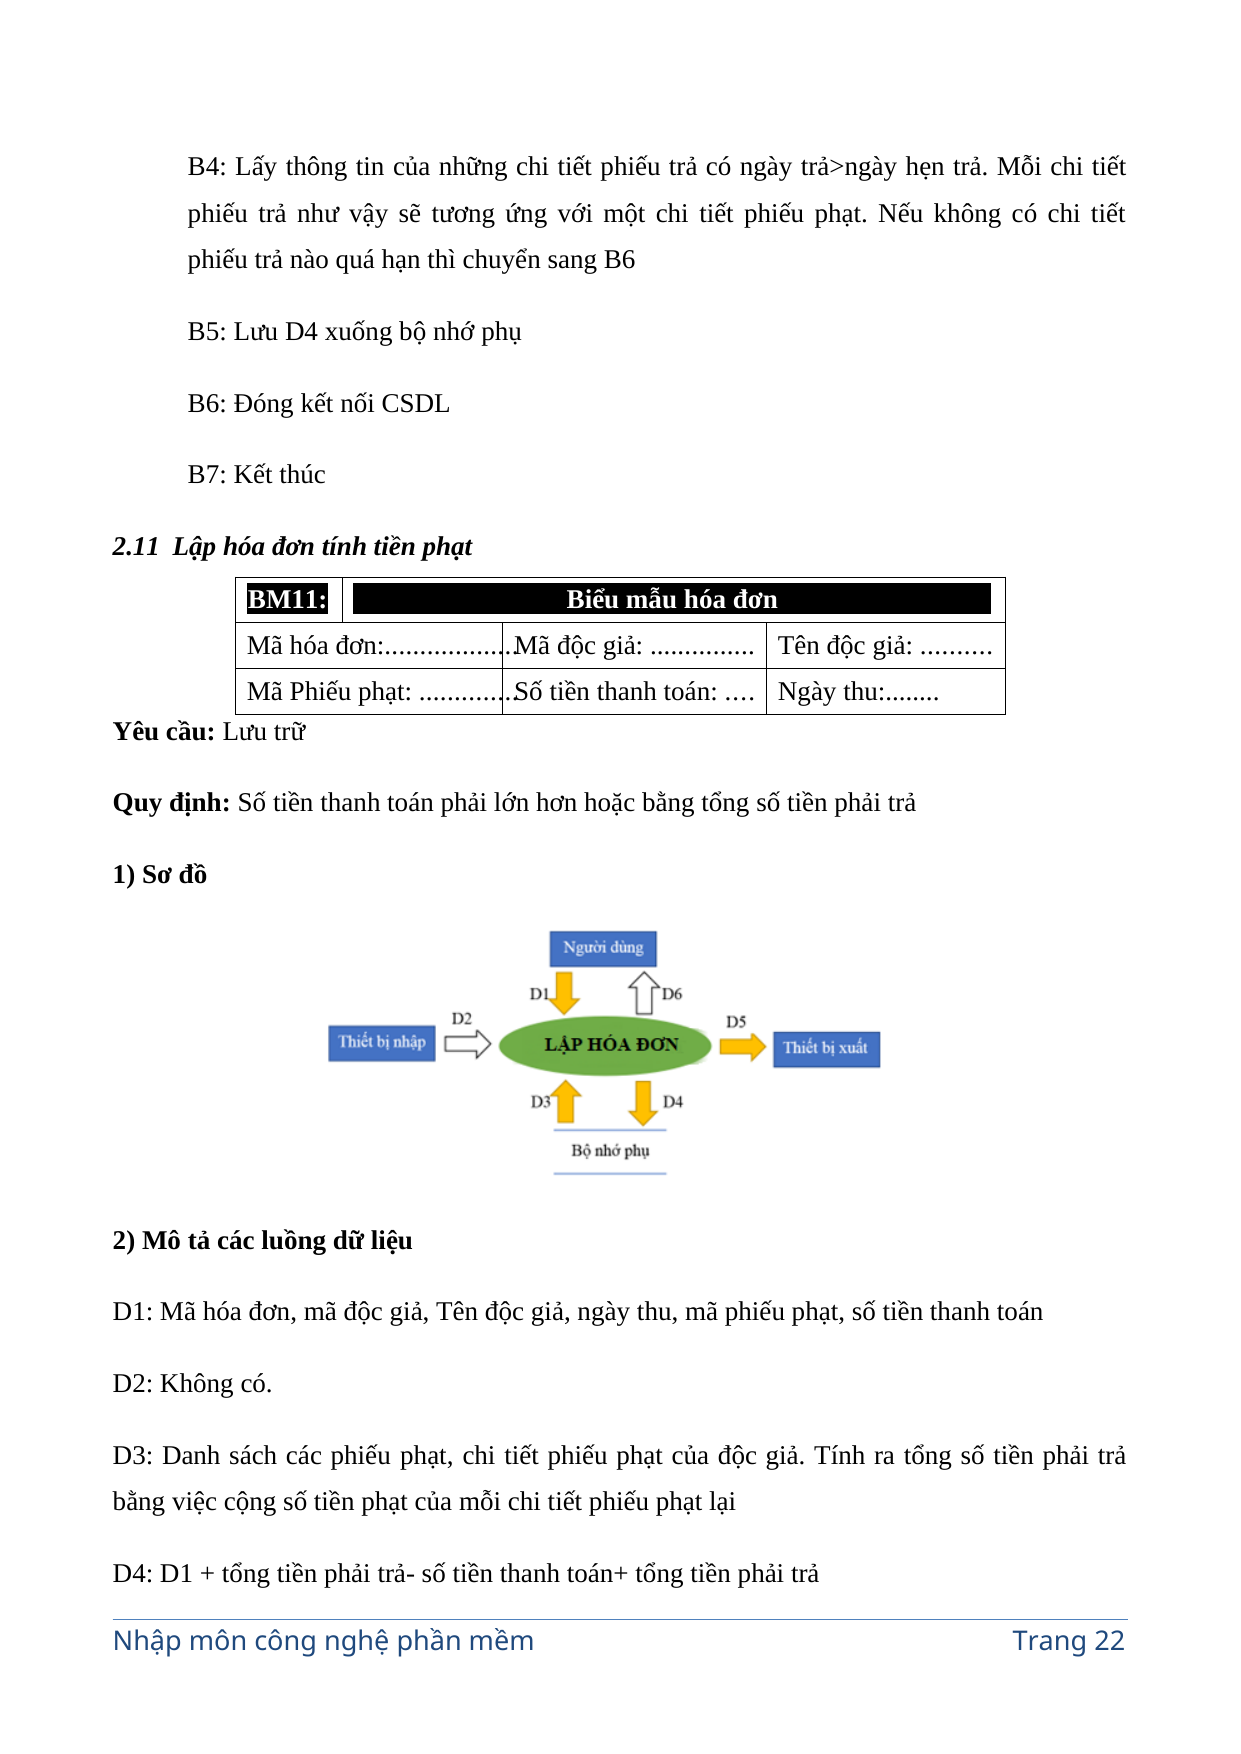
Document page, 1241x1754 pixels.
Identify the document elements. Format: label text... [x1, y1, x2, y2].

text Quy định: Số tiền thanh toán phải lớn hơn hoặc bằng tổng số tiền phải trả [112, 786, 1128, 817]
text B7: Kết thúc [187, 458, 1128, 489]
table_cell Số tiền thanh toán: [503, 669, 766, 714]
table_cell Tên độc giả: [767, 623, 1005, 668]
table_header Biểu mẫu hóa đơn [343, 578, 1005, 622]
text B5: Lưu D4 xuống bộ nhớ phụ [187, 315, 1128, 346]
table_cell Ngày thu:........ [767, 669, 1005, 714]
text 2) Mô tả các luồng dữ liệu [112, 1224, 1128, 1255]
subtitle Lập hóa đơn tính tiền phạt [112, 530, 1128, 561]
text B6: Đóng kết nối CSDL [187, 387, 1128, 418]
text D2: Không có. [112, 1367, 1128, 1398]
table_cell Mã Phiếu phạt: [236, 669, 502, 714]
picture [327, 929, 913, 1184]
table_cell Mã hóa đơn: [236, 623, 502, 668]
table_header BM11: [236, 578, 342, 622]
text D1: Mã hóa đơn, mã độc giả, Tên độc giả, ngày thu, mã phiếu phạt, số tiền thanh toán [112, 1296, 1128, 1327]
text B4: Lấy thông tin của những chi tiết phiếu trả có ngày trả>ngày hẹn trả. Mỗi chi tiết phiếu trả như vậy sẽ tương ứng với một chi tiết phiếu phạt. Nếu không có chi tiết phiếu trả nào quá hạn thì chuyển sang B6 [187, 150, 1128, 274]
table_cell Mã độc giả: [503, 623, 766, 668]
text D4: D1 + tổng tiền phải trả- số tiền thanh toán+ tổng tiền phải trả [112, 1557, 1128, 1588]
text 1) Sơ đồ [112, 858, 1128, 889]
text D3: Danh sách các phiếu phạt, chi tiết phiếu phạt của độc giả. Tính ra tổng số tiền phải trả bằng việc cộng số tiền phạt của mỗi chi tiết phiếu phạt lại [112, 1439, 1128, 1517]
text Yêu cầu: Lưu trữ [112, 714, 1128, 746]
